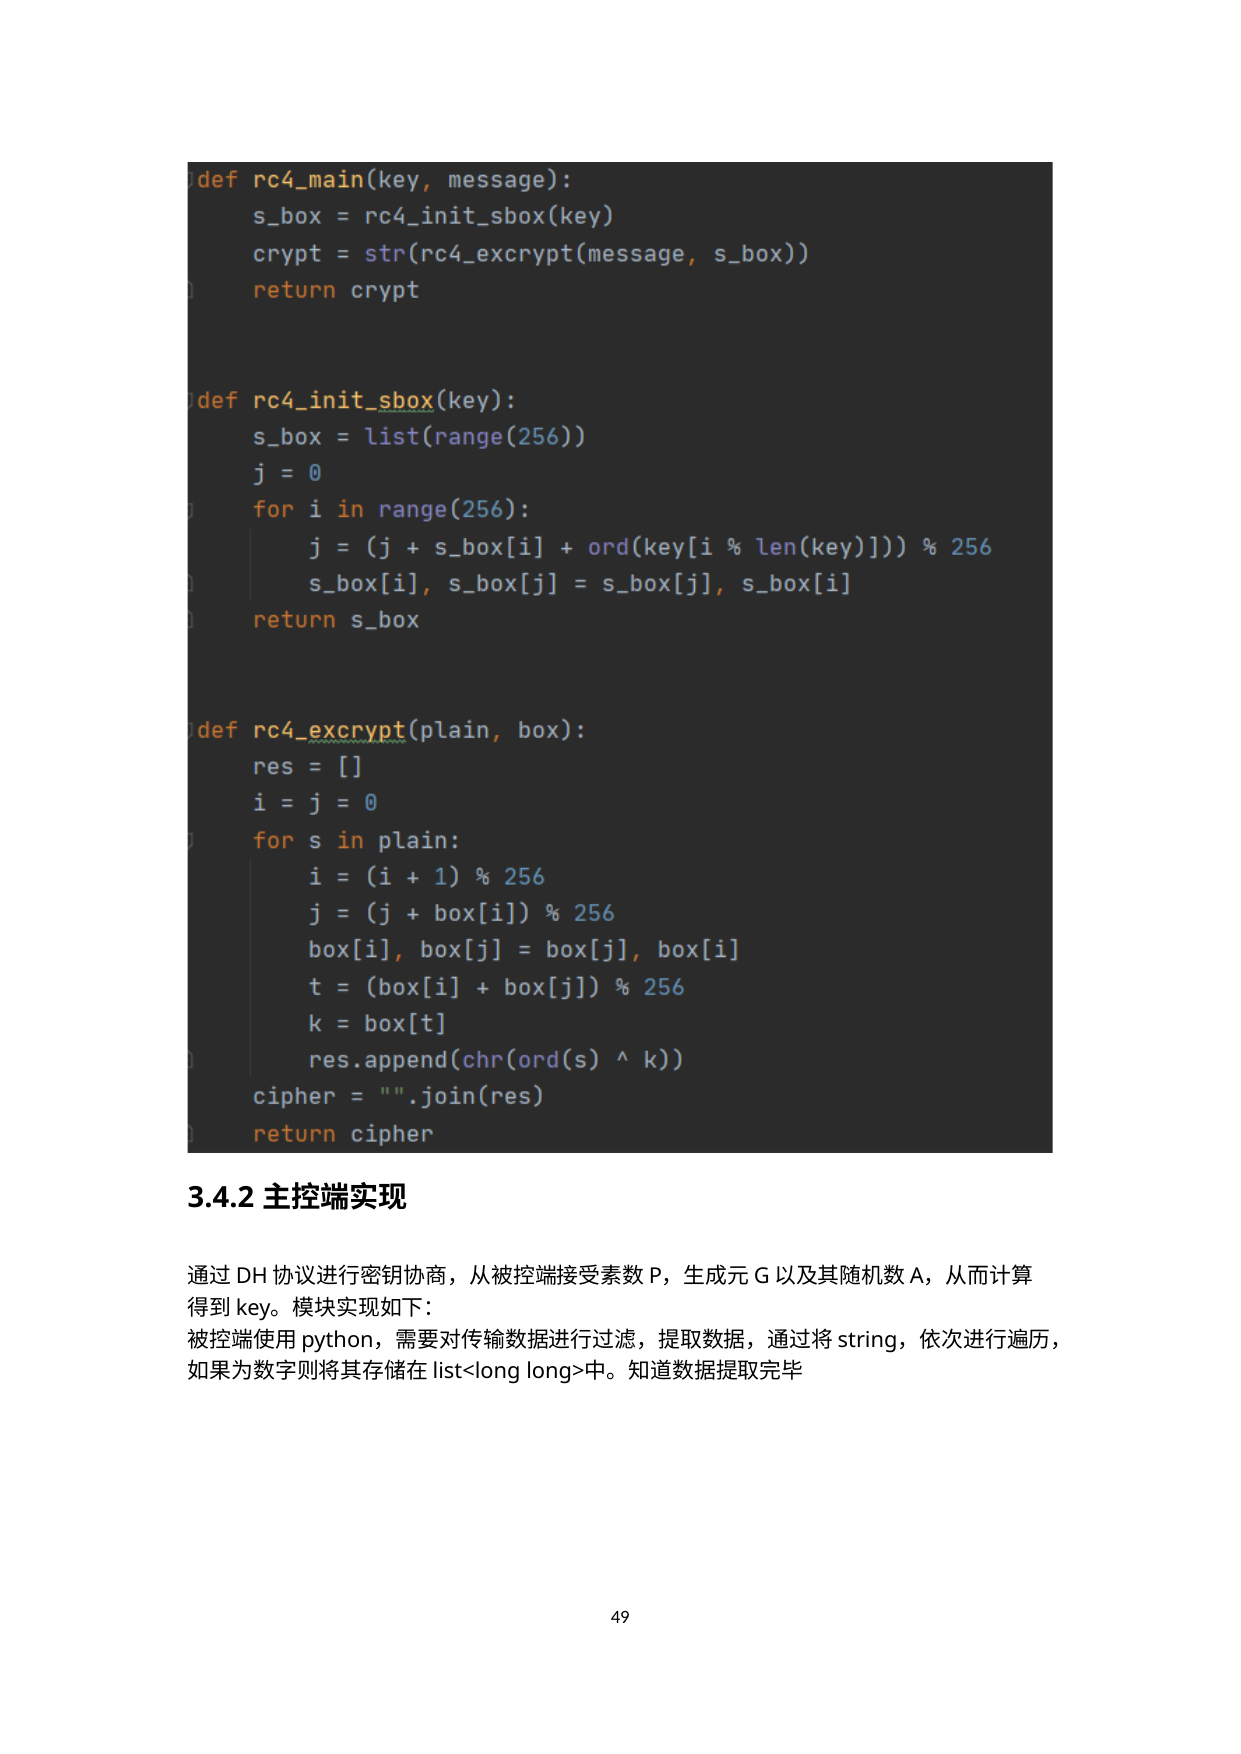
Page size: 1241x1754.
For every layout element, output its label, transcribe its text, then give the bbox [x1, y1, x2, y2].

text 通过DH协议进行密钥协商，从被控端接受素数P，生成元G以及其随机数A，从而计算得到key。模块实现如下： [187, 1258, 1053, 1322]
subtitle 3.4.2 主控端实现 [187, 1174, 1053, 1216]
text 被控端使用python，需要对传输数据进行过滤，提取数据，通过将string，依次进行遍历，如果为数字则将其存储在list<long long>中。知道数据提取完毕 [187, 1322, 1053, 1385]
picture [187, 162, 1053, 1153]
